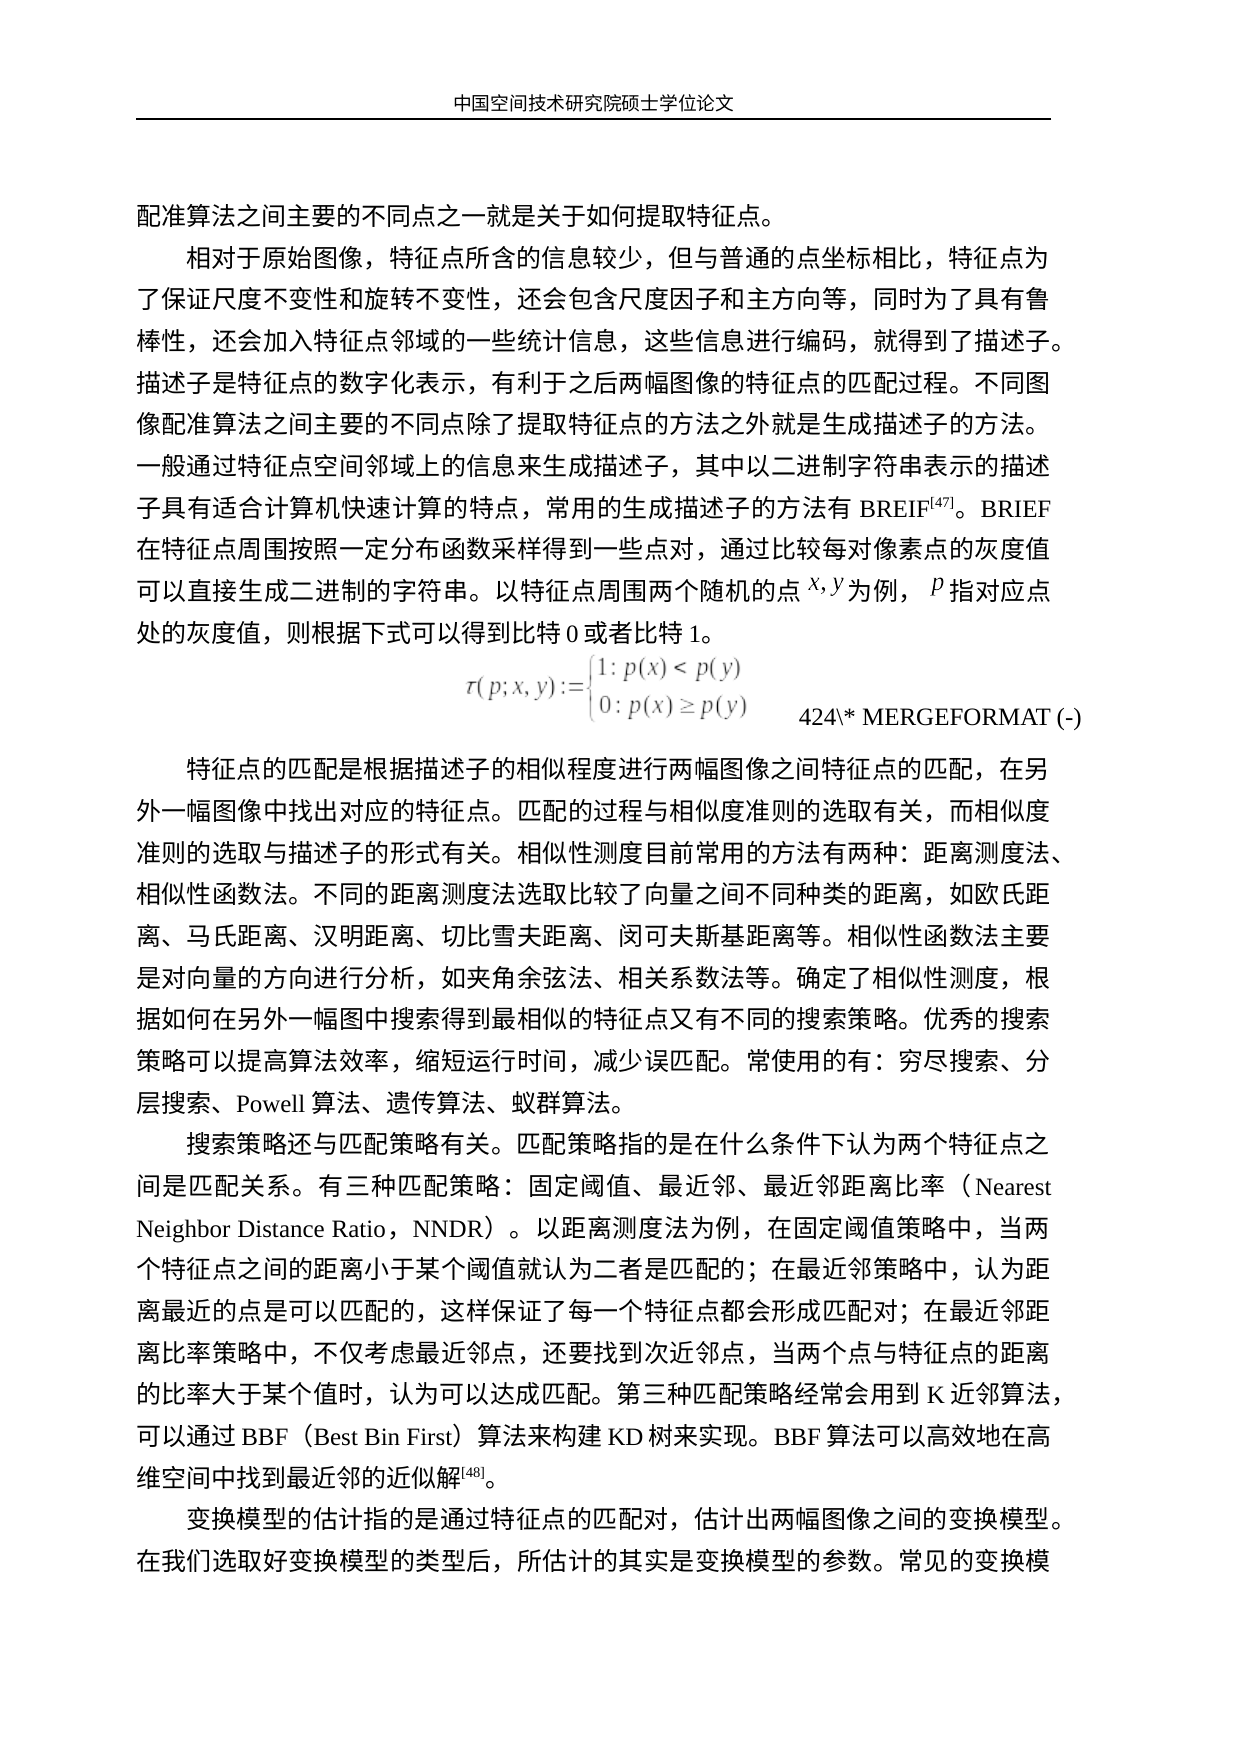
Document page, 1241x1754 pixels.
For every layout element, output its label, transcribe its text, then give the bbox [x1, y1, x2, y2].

text 相对于原始图像，特征点所含的信息较少，但与普通的点坐标相比，特征点为了保证尺度不变性和旋转不变性，还会包含尺度因子和主方向等，同时为了具有鲁棒性，还会加入特征点邻域的一些统计信息，这些信息进行编码，就得到了描述子。描述子是特征点的数字化表示，有利于之后两幅图像的特征点的匹配过程。不同图像配准算法之间主要的不同点除了提取特征点的方法之外就是生成描述子的方法。一般通过特征点空间邻域上的信息来生成描述子，其中以二进制字符串表示的描述子具有适合计算机快速计算的特点，常用的生成描述子的方法有BREIF[47]。BRIEF在特征点周围按照一定分布函数采样得到一些点对，通过比较每对像素点的灰度值可以直接生成二进制的字符串。以特征点周围两个随机的点为例，指对应点处的灰度值，则根据下式可以得到比特0或者比特1。 [136, 234, 1051, 651]
text 搜索策略还与匹配策略有关。匹配策略指的是在什么条件下认为两个特征点之间是匹配关系。有三种匹配策略：固定阈值、最近邻、最近邻距离比率（Nearest Neighbor Distance Ratio，NNDR）。以距离测度法为例，在固定阈值策略中，当两个特征点之间的距离小于某个阈值就认为二者是匹配的；在最近邻策略中，认为距离最近的点是可以匹配的，这样保证了每一个特征点都会形成匹配对；在最近邻距离比率策略中，不仅考虑最近邻点，还要找到次近邻点，当两个点与特征点的距离的比率大于某个值时，认为可以达成匹配。第三种匹配策略经常会用到K近邻算法，可以通过BBF（Best Bin First）算法来构建KD树来实现。BBF算法可以高效地在高维空间中找到最近邻的近似解[48]。 [136, 1120, 1051, 1495]
text 特征点的匹配是根据描述子的相似程度进行两幅图像之间特征点的匹配，在另外一幅图像中找出对应的特征点。匹配的过程与相似度准则的选取有关，而相似度准则的选取与描述子的形式有关。相似性测度目前常用的方法有两种：距离测度法、相似性函数法。不同的距离测度法选取比较了向量之间不同种类的距离，如欧氏距离、马氏距离、汉明距离、切比雪夫距离、闵可夫斯基距离等。相似性函数法主要是对向量的方向进行分析，如夹角余弦法、相关系数法等。确定了相似性测度，根据如何在另外一幅图中搜索得到最相似的特征点又有不同的搜索策略。优秀的搜索策略可以提高算法效率，缩短运行时间，减少误匹配。常使用的有：穷尽搜索、分层搜索、Powell 算法、遗传算法、蚁群算法。 [136, 745, 1051, 1120]
